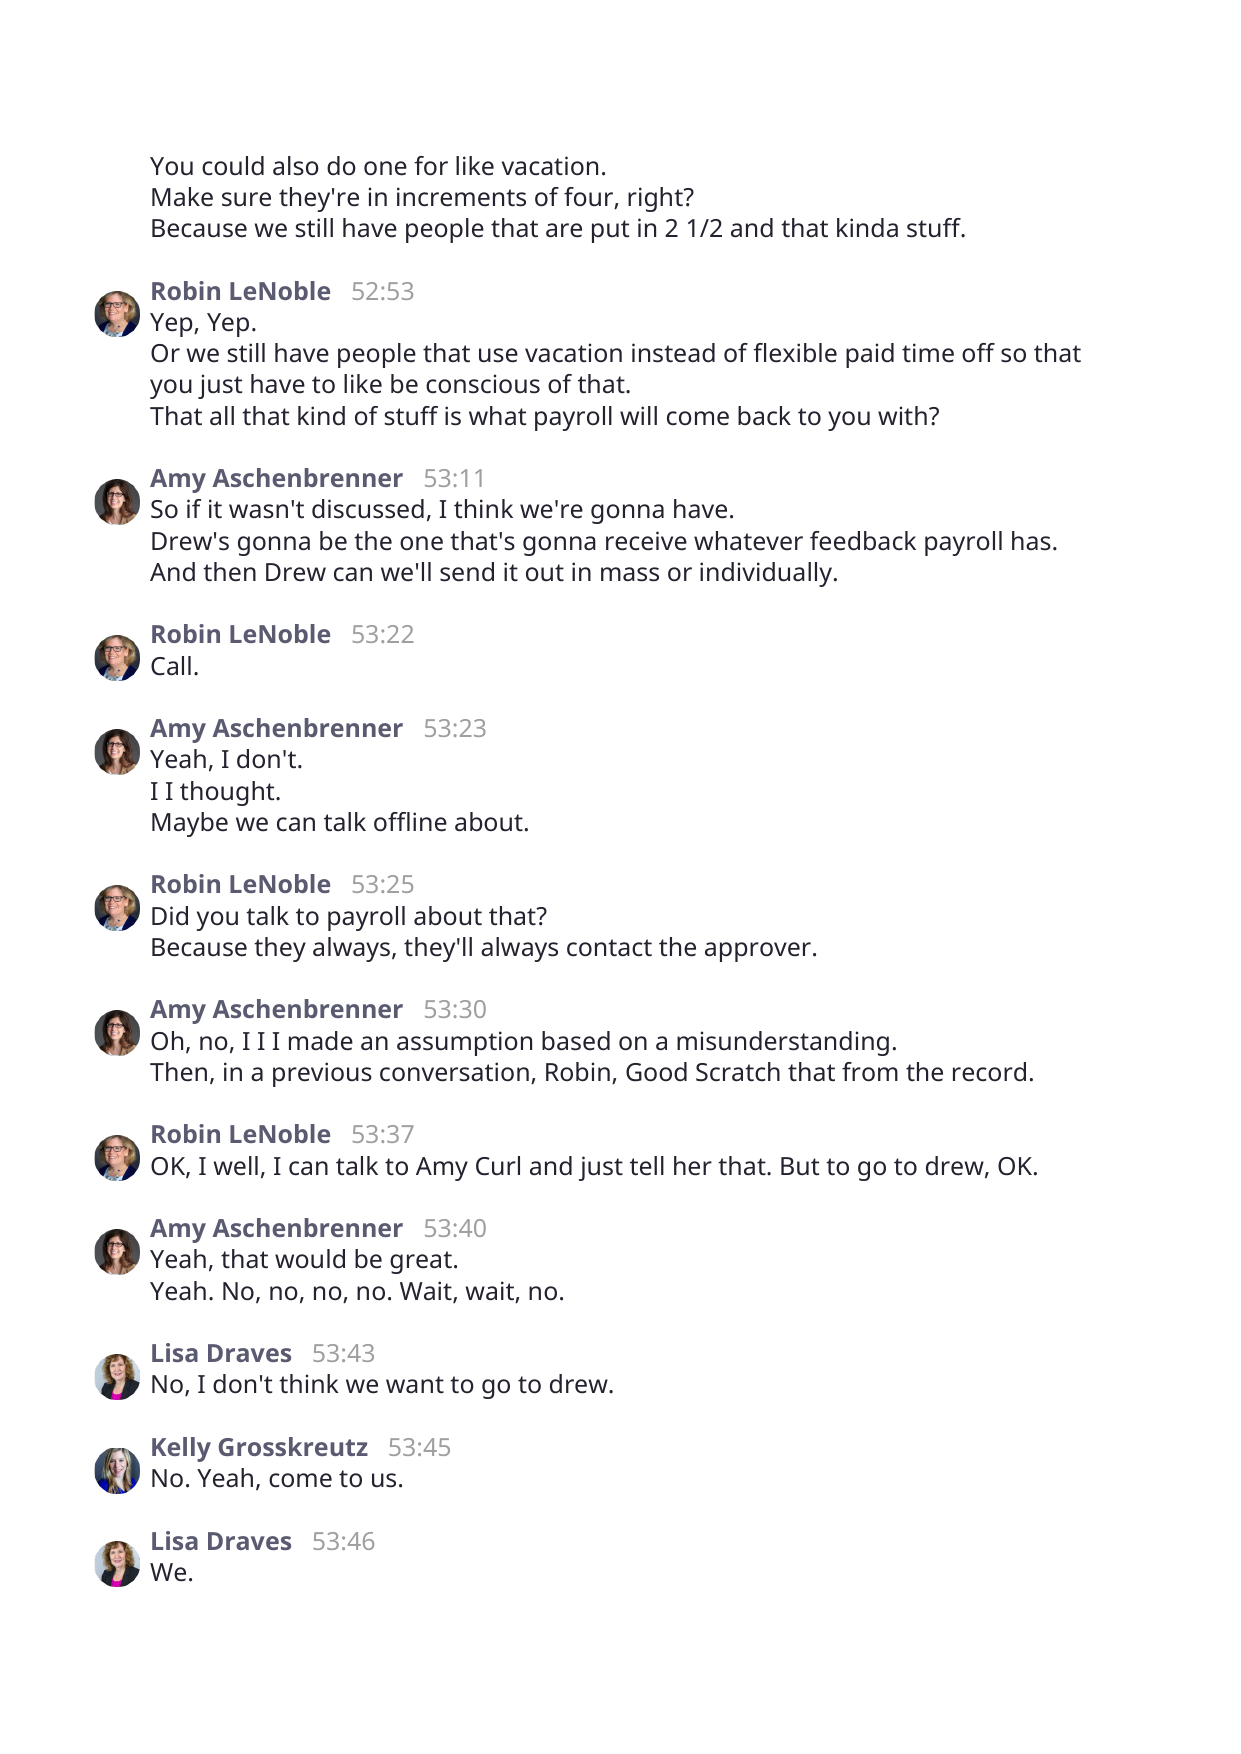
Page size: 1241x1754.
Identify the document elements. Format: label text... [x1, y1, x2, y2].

picture [94, 291, 140, 337]
text Amy Aschenbrenner 53:40 Yeah, that would be great. Yeah. No, no, no, no. Wait, wait, no. [150, 1181, 1090, 1306]
picture [94, 479, 140, 525]
picture [94, 1541, 140, 1587]
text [150, 150, 1090, 244]
picture [94, 1229, 140, 1275]
text Amy Aschenbrenner 53:23 Yeah, I don't. I I thought. Maybe we can talk offline about. [150, 681, 1090, 837]
text Kelly Grosskreutz 53:45 No. Yeah, come to us. [150, 1400, 1090, 1494]
text Lisa Draves 53:43 No, I don't think we want to go to drew. [150, 1306, 1090, 1400]
picture [94, 729, 140, 775]
text Robin LeNoble 52:53 Yep, Yep. Or we still have people that use vacation instead of flexible paid time off so that you just have to like be conscious of that. That all that kind of stuff is what payroll will come back to you with? [150, 244, 1090, 431]
text Amy Aschenbrenner 53:30 Oh, no, I I I made an assumption based on a misunderstanding. Then, in a previous conversation, Robin, Good Scratch that from the record. [150, 962, 1090, 1087]
text Robin LeNoble 53:25 Did you talk to payroll about that? Because they always, they'll always contact the approver. [150, 837, 1090, 962]
picture [94, 1135, 140, 1181]
text Lisa Draves 53:46 We. [150, 1494, 1090, 1587]
text Amy Aschenbrenner 53:11 So if it wasn't discussed, I think we're gonna have. Drew's gonna be the one that's gonna receive whatever feedback payroll has. And then Drew can we'll send it out in mass or individually. [150, 431, 1090, 587]
text Robin LeNoble 53:22 Call. [150, 587, 1090, 681]
picture [94, 885, 140, 931]
picture [94, 1354, 140, 1400]
picture [94, 1448, 140, 1494]
picture [94, 635, 140, 681]
picture [94, 1010, 140, 1056]
text Robin LeNoble 53:37 OK, I well, I can talk to Amy Curl and just tell her that. But to go to drew, OK. [150, 1087, 1090, 1181]
